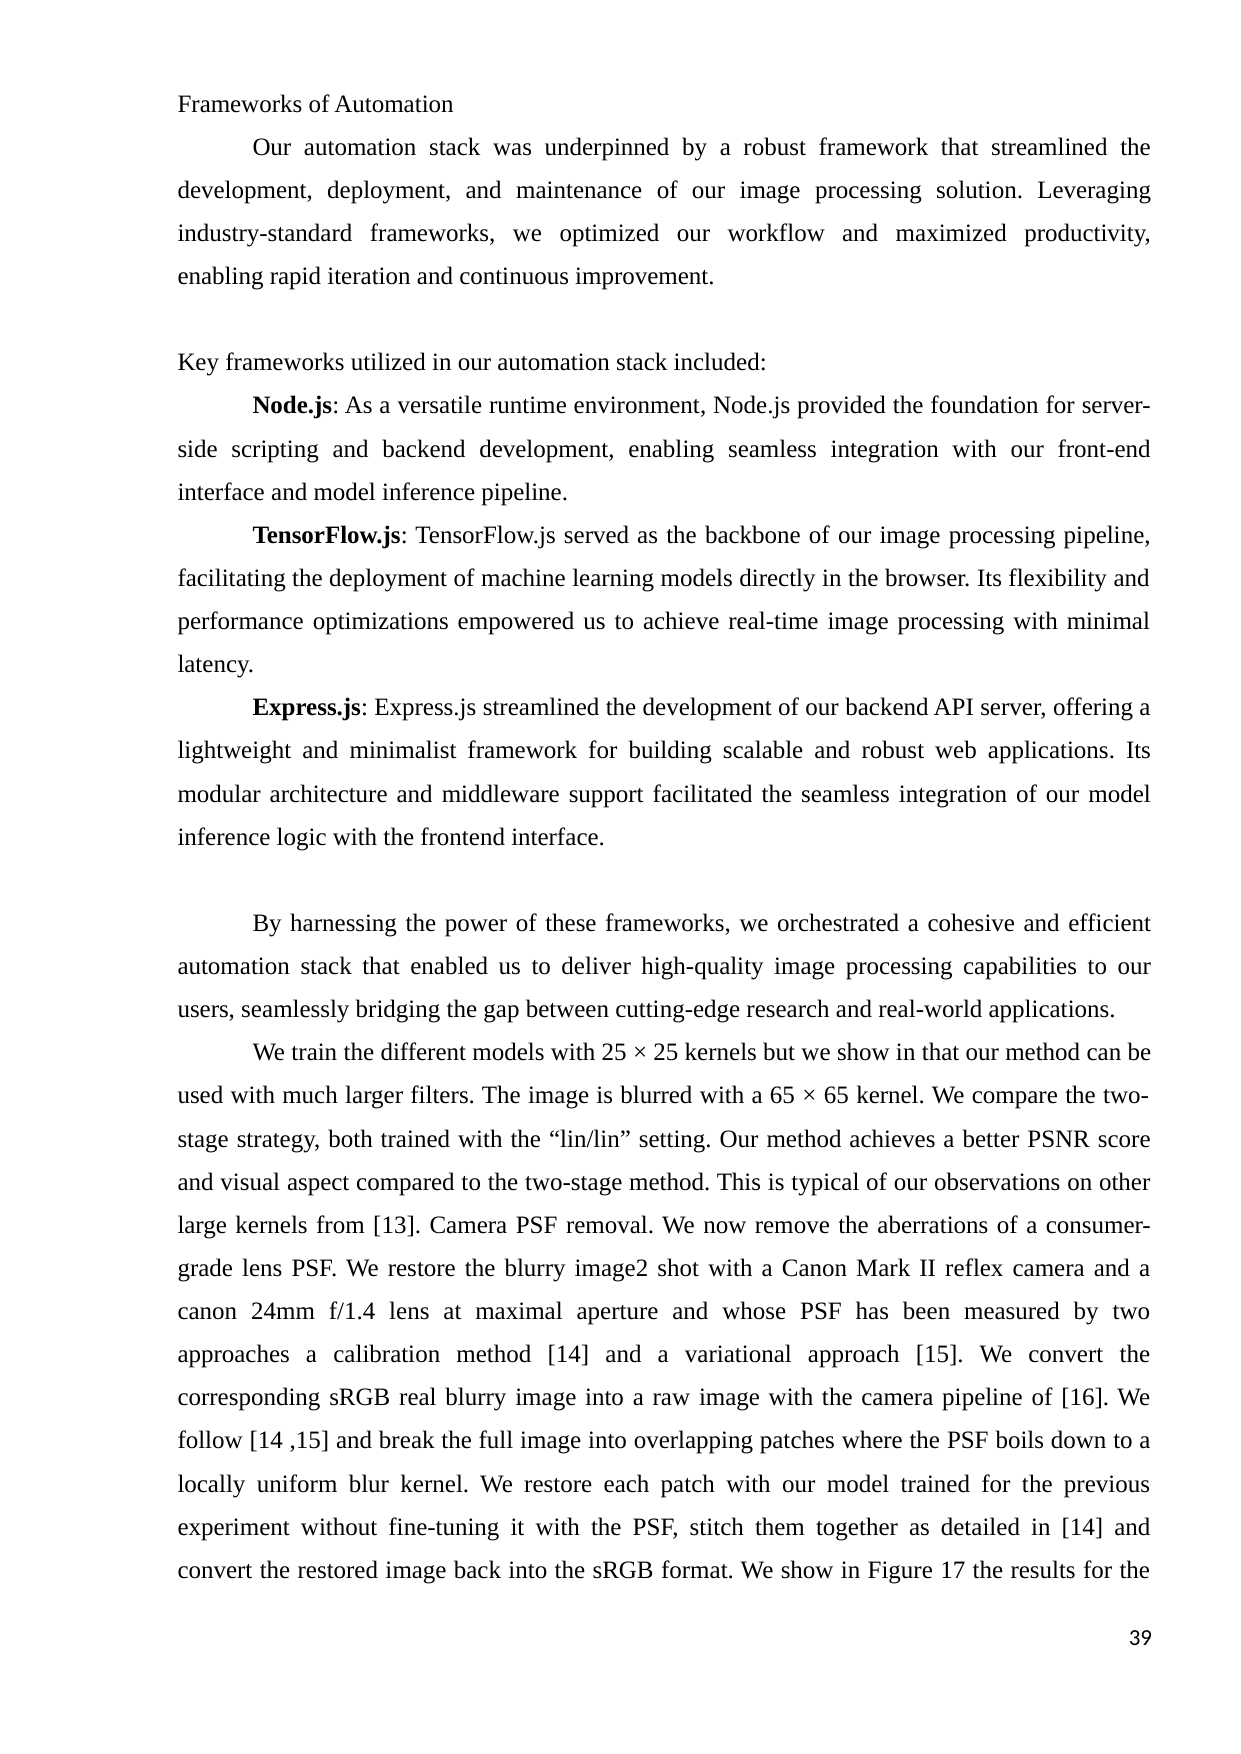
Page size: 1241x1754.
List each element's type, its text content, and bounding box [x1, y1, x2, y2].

text Frameworks of Automation [177, 89, 1152, 117]
text Our automation stack was underpinned by a robust framework that streamlined the development, deployment, and maintenance of our image processing solution. Leveraging industry-standard frameworks, we optimized our workflow and maximized productivity, enabling rapid iteration and continuous improvement. [177, 132, 1152, 290]
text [177, 1037, 1152, 1584]
text Key frameworks utilized in our automation stack included: [177, 347, 1152, 376]
text Express.js: Express.js streamlined the development of our backend API server, offering a lightweight and minimalist framework for building scalable and robust web applications. Its modular architecture and middleware support facilitated the seamless integration of our model inference logic with the frontend interface. [177, 692, 1152, 851]
text TensorFlow.js: TensorFlow.js served as the backbone of our image processing pipeline, facilitating the deployment of machine learning models directly in the browser. Its flexibility and performance optimizations empowered us to achieve real-time image processing with minimal latency. [177, 520, 1152, 678]
text Node.js: As a versatile runtime environment, Node.js provided the foundation for server-side scripting and backend development, enabling seamless integration with our front-end interface and model inference pipeline. [177, 391, 1152, 506]
text By harnessing the power of these frameworks, we orchestrated a cohesive and efficient automation stack that enabled us to deliver high-quality image processing capabilities to our users, seamlessly bridging the gap between cutting-edge research and real-world applications. [177, 908, 1152, 1023]
